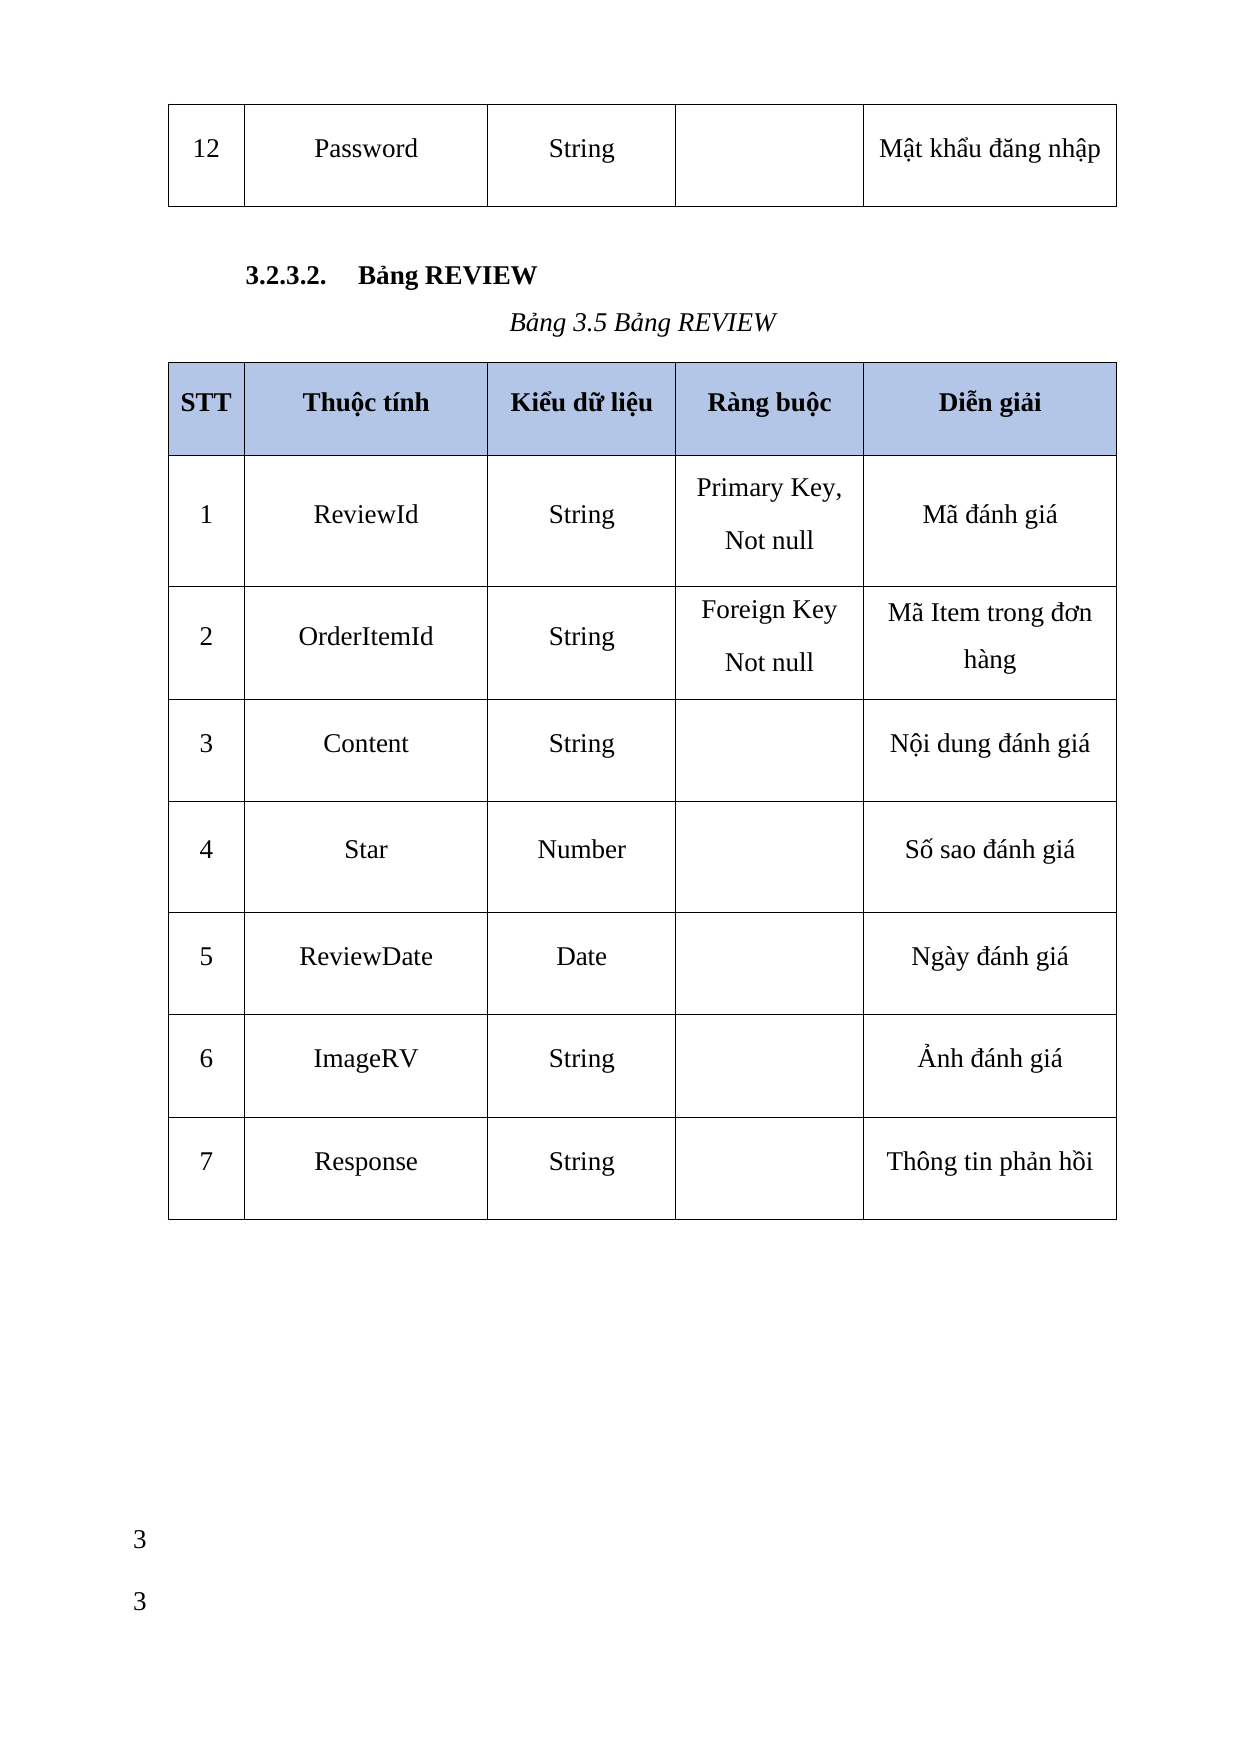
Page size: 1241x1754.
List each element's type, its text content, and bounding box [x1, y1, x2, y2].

table_cell Password [245, 105, 487, 206]
table_cell 5 [169, 913, 244, 1014]
table_cell String [488, 587, 675, 699]
table_cell String [488, 456, 675, 586]
table_cell [676, 105, 863, 206]
table_header Diễn giải [864, 363, 1116, 455]
table_cell [676, 802, 863, 912]
table_cell Mã đánh giá [864, 456, 1116, 586]
table_cell 4 [169, 802, 244, 912]
table_cell Content [245, 700, 487, 801]
table_cell [676, 1015, 863, 1117]
table_cell String [488, 105, 675, 206]
table_cell Mã Item trong đơn hàng [864, 587, 1116, 699]
table_cell 1 [169, 456, 244, 586]
table_header STT [169, 363, 244, 455]
table_cell 2 [169, 587, 244, 699]
table_cell [676, 913, 863, 1014]
table_header Thuộc tính [245, 363, 487, 455]
table_cell Primary Key, Not null [676, 456, 863, 586]
table_cell Star [245, 802, 487, 912]
table_cell Response [245, 1118, 487, 1219]
list Bảng REVIEW [245, 259, 1152, 290]
table_header Kiểu dữ liệu [488, 363, 675, 455]
table_cell Thông tin phản hồi [864, 1118, 1116, 1219]
table_cell Ảnh đánh giá [864, 1015, 1116, 1117]
table_cell Foreign Key Not null [676, 587, 863, 699]
table_cell 3 [169, 700, 244, 801]
table_cell 6 [169, 1015, 244, 1117]
table_cell 7 [169, 1118, 244, 1219]
table_cell OrderItemId [245, 587, 487, 699]
table_cell String [488, 1015, 675, 1117]
table_cell Ngày đánh giá [864, 913, 1116, 1014]
table_cell 12 [169, 105, 244, 206]
table_cell Số sao đánh giá [864, 802, 1116, 912]
table_cell Number [488, 802, 675, 912]
table_cell ImageRV [245, 1015, 487, 1117]
table_cell [676, 700, 863, 801]
table_header Ràng buộc [676, 363, 863, 455]
table_cell [676, 1118, 863, 1219]
table_cell String [488, 700, 675, 801]
table_cell String [488, 1118, 675, 1219]
table_cell Nội dung đánh giá [864, 700, 1116, 801]
table_cell Date [488, 913, 675, 1014]
table_cell ReviewDate [245, 913, 487, 1014]
table_cell ReviewId [245, 456, 487, 586]
table_cell Mật khẩu đăng nhập [864, 105, 1116, 206]
